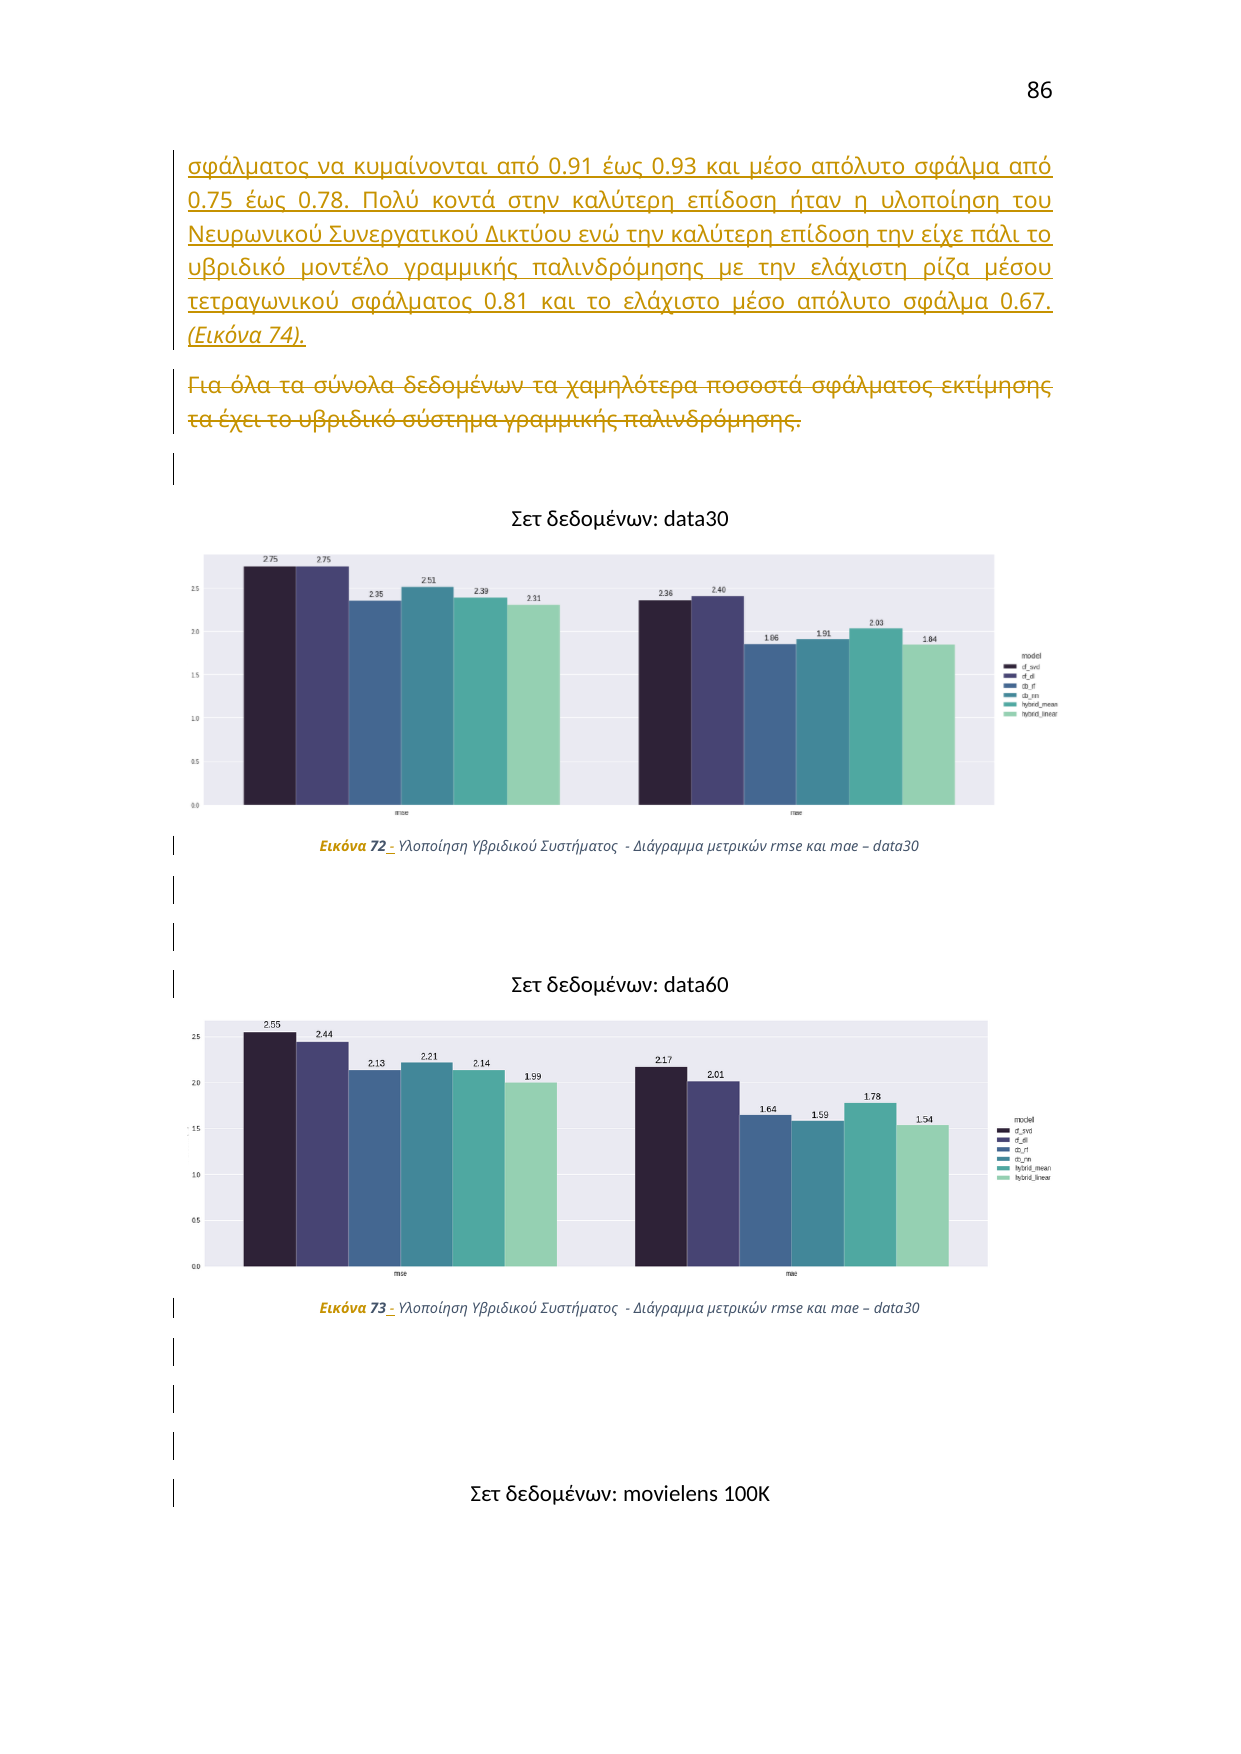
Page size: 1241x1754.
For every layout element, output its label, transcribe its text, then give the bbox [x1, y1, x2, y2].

text Σετ δεδομένων: data60 [187, 970, 1053, 998]
text Εικόνα Yλοποίηση Υβριδικού Συστήματος - Διάγραμμα μετρικών rmse και mae – data30 [187, 1298, 1053, 1317]
text Σετ δεδομένων: data30 [187, 504, 1053, 532]
picture [187, 1016, 1053, 1279]
text Σετ δεδομένων: movielens 100K [187, 1479, 1053, 1507]
picture [187, 550, 1061, 817]
text Εικόνα Yλοποίηση Υβριδικού Συστήματος - Διάγραμμα μετρικών rmse και mae – data30 [187, 836, 1053, 855]
